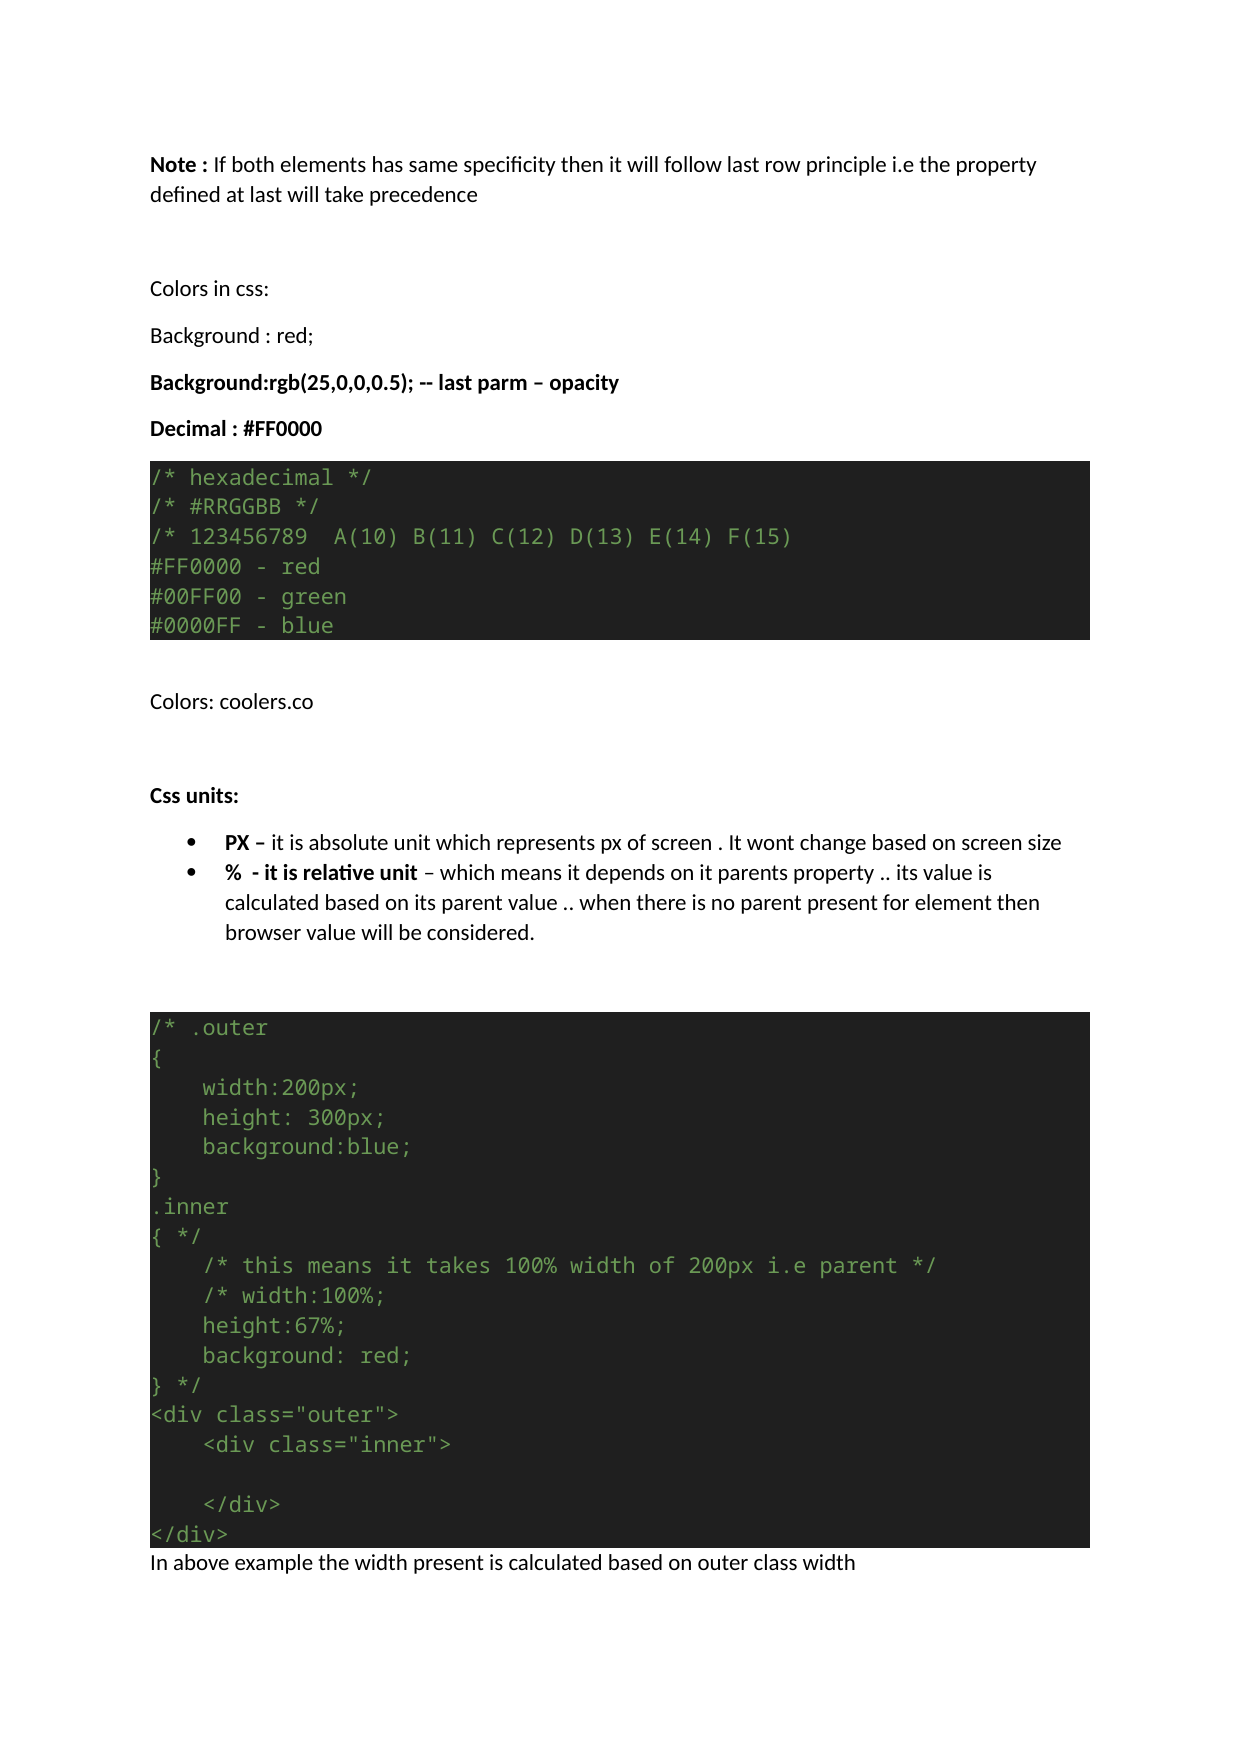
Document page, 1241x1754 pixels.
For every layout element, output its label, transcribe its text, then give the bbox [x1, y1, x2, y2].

text <div class="outer"> [150, 1399, 1090, 1429]
text Background : red; [150, 321, 1090, 349]
text } */ [150, 1369, 1090, 1399]
text <div class="inner"> [150, 1429, 1090, 1459]
text In above example the width present is calculated based on outer class width [150, 1548, 1090, 1576]
text width:200px; [150, 1072, 1090, 1101]
text height:67%; [150, 1310, 1090, 1340]
text /* width:100%; [150, 1280, 1090, 1310]
text background:blue; [150, 1131, 1090, 1161]
text { */ [150, 1221, 1090, 1250]
text Colors in css: [150, 274, 1090, 302]
text /* 123456789 A(10) B(11) C(12) D(13) E(14) F(15) [150, 521, 1090, 551]
text /* this means it takes 100% width of 200px i.e parent */ [150, 1250, 1090, 1280]
text .inner [150, 1191, 1090, 1221]
text height: 300px; [150, 1101, 1090, 1131]
list % - it is relative unit – which means it depends on it parents property .. its value is calculated based on its parent value .. when there is no parent present for element then browser value will be considered. [187, 858, 1090, 946]
text </div> [150, 1489, 1090, 1518]
text /* hexadecimal */ [150, 461, 1090, 491]
text background: red; [150, 1340, 1090, 1369]
text } [150, 1161, 1090, 1191]
text Note : If both elements has same specificity then it will follow last row principle i.e the property defined at last will take precedence [150, 150, 1090, 208]
text Background:rgb(25,0,0,0.5); -- last parm – opacity [150, 368, 1090, 396]
text { [150, 1042, 1090, 1072]
text </div> [150, 1518, 1090, 1548]
text #FF0000 - red [150, 551, 1090, 581]
text Css units: [150, 781, 1090, 809]
text /* .outer [150, 1012, 1090, 1042]
text #0000FF - blue [150, 610, 1090, 640]
text Colors: coolers.co [150, 687, 1090, 715]
text /* #RRGGBB */ [150, 491, 1090, 521]
text Decimal : #FF0000 [150, 414, 1090, 443]
list PX – it is absolute unit which represents px of screen . It wont change based on screen size [187, 828, 1090, 856]
text #00FF00 - green [150, 581, 1090, 610]
